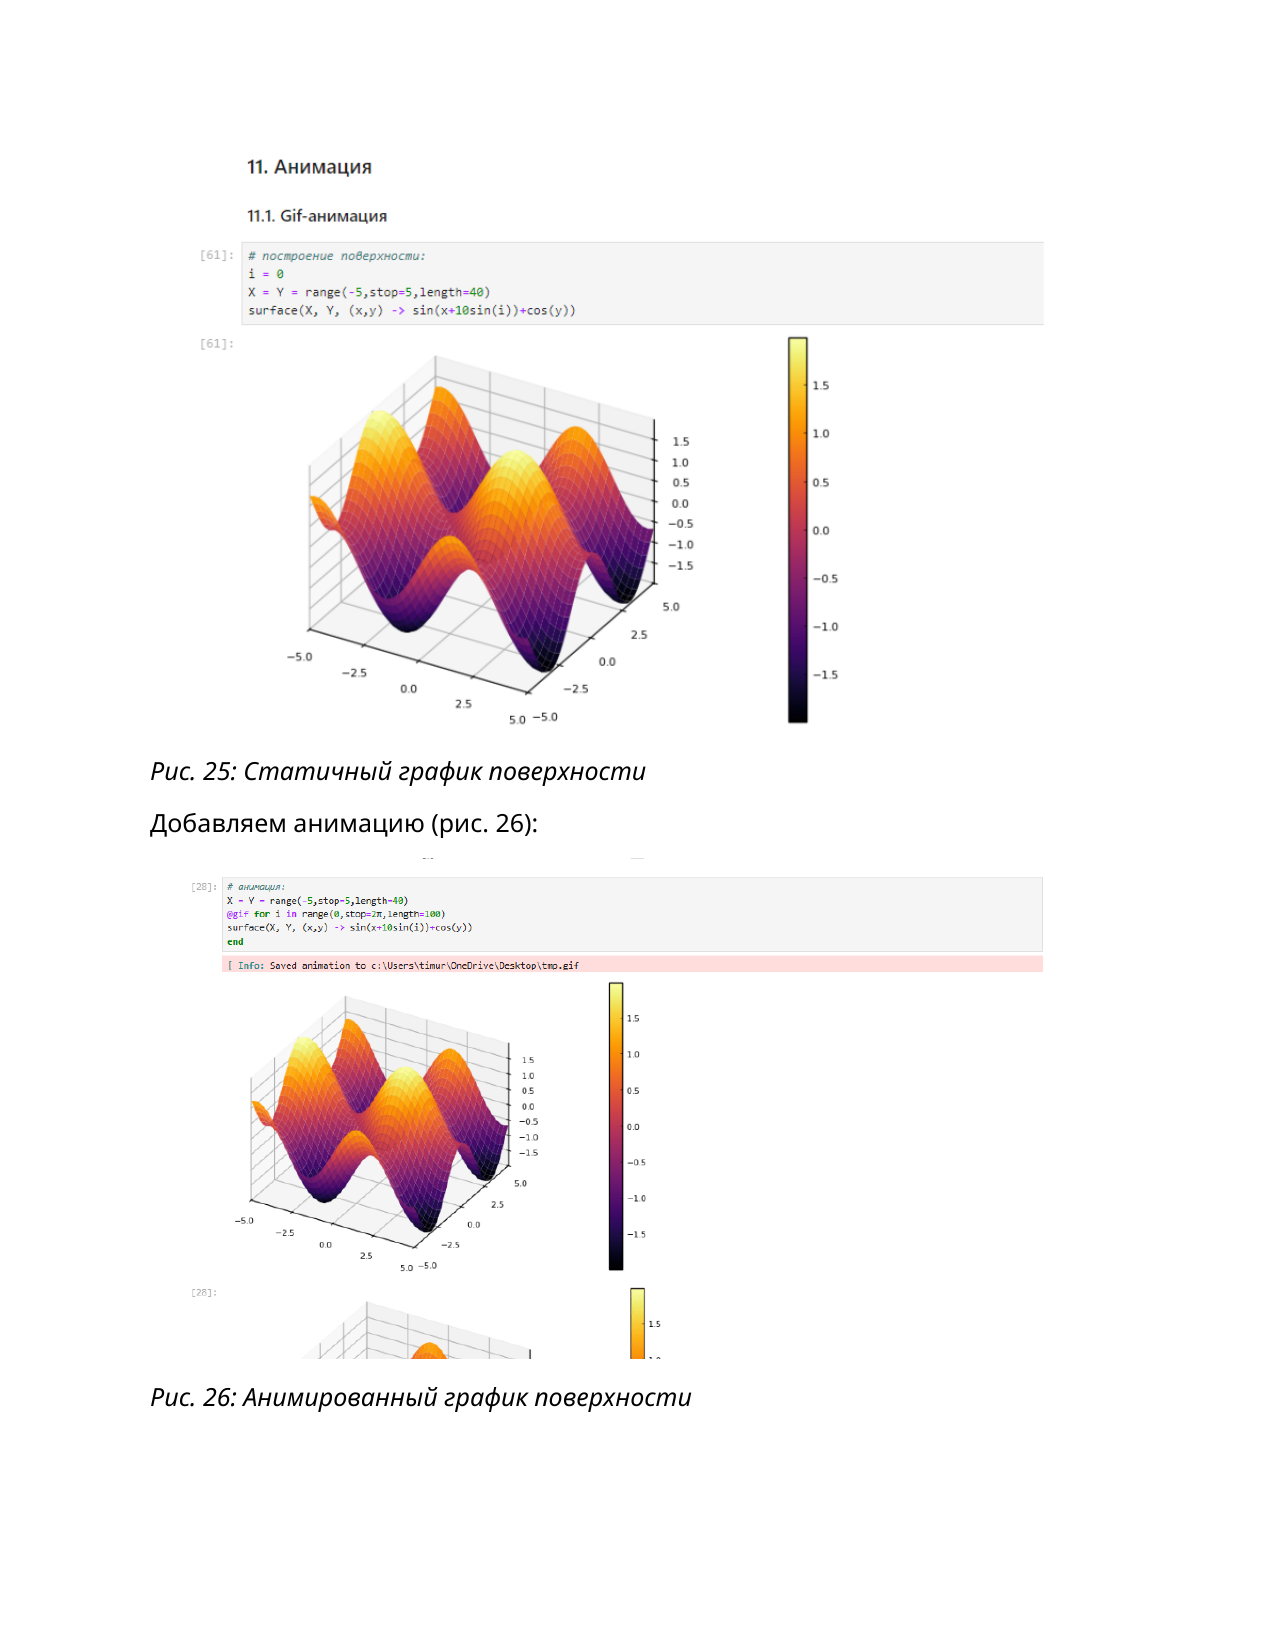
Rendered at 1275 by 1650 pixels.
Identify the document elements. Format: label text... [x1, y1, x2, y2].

text Добавляем анимацию (рис. 26): [150, 806, 1125, 840]
picture [168, 858, 1044, 1359]
picture [168, 150, 1044, 733]
text Рис. 26: Анимированный график поверхности [150, 1379, 1125, 1413]
text Рис. 25: Статичный график поверхности [150, 753, 1125, 787]
